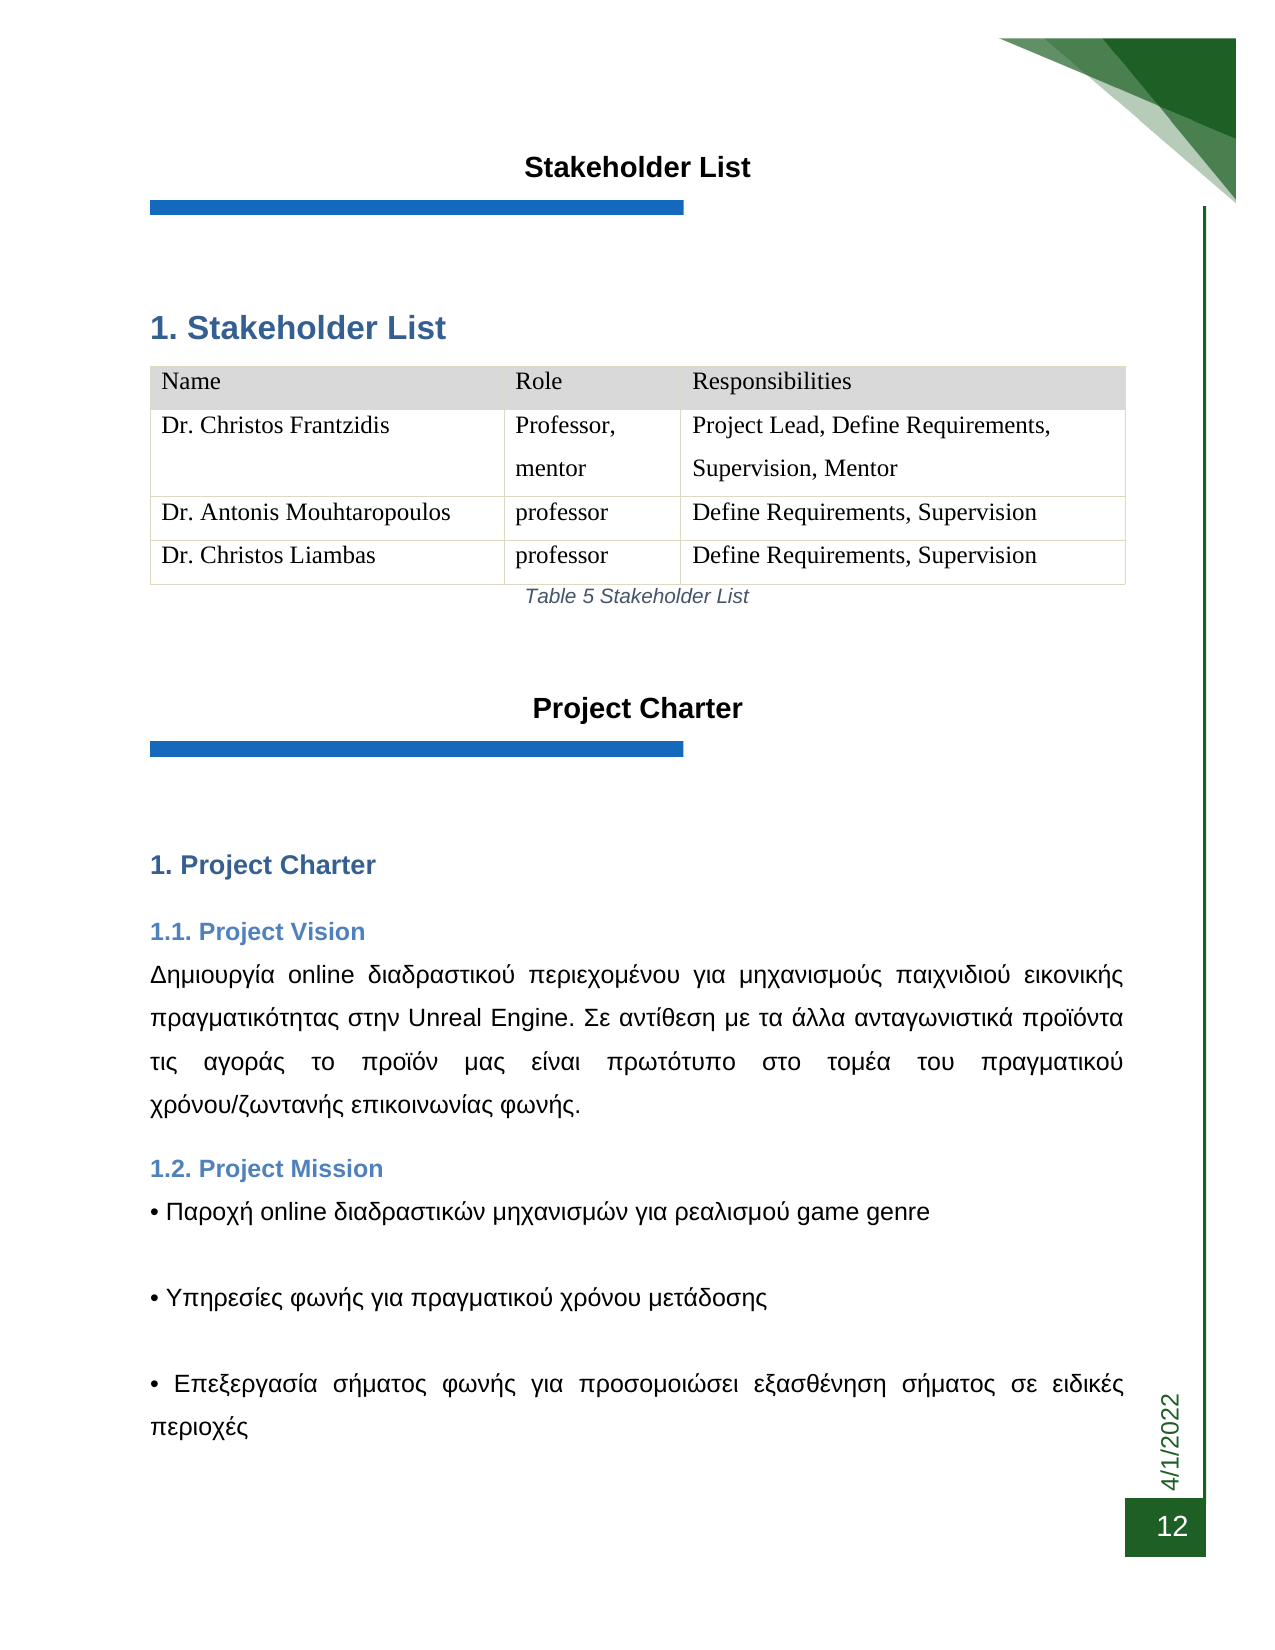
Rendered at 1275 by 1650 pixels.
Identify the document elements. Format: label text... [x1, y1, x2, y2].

table_header Responsibilities [681, 367, 1125, 409]
table_cell Define Requirements, Supervision [681, 497, 1125, 540]
picture [150, 741, 684, 757]
table_cell professor [505, 541, 680, 584]
table_cell Define Requirements, Supervision [681, 541, 1125, 584]
text • Υπηρεσίες φωνής για πραγματικού χρόνου μετάδοσης [150, 1283, 1125, 1312]
text • Επεξεργασία σήματος φωνής για προσομοιώσει εξασθένηση σήματος σε ειδικές περιοχές [150, 1369, 1125, 1441]
text 1. Stakeholder List [150, 308, 1125, 346]
text Stakeholder List [150, 150, 1125, 183]
text • Παροχή online διαδραστικών μηχανισμών για ρεαλισμού game genre [150, 1197, 1125, 1225]
table_cell Professor, mentor [505, 410, 680, 496]
table_cell Dr. Christos Frantzidis [151, 410, 504, 496]
picture [997, 38, 1236, 204]
table_cell Project Lead, Define Requirements, Supervision, Mentor [681, 410, 1125, 496]
picture [150, 200, 684, 215]
text Δημιουργία online διαδραστικού περιεχομένου για μηχανισμούς παιχνιδιού εικονικής πραγματικότητας στην Unreal Engine. Σε αντίθεση με τα άλλα ανταγωνιστικά προϊόντα τις αγοράς το προϊόν μας είναι πρωτότυπο στο τομέα του πραγματικού χρόνου/ζωντανής επικοινωνίας φωνής. [150, 960, 1125, 1118]
text Project Charter [150, 691, 1125, 725]
table_header Role [505, 367, 680, 409]
text Table 5 Stakeholder List [150, 585, 1125, 608]
text 1.2. Project Mission [150, 1153, 1125, 1182]
table_cell professor [505, 497, 680, 540]
table_cell Dr. Antonis Mouhtaropoulos [151, 497, 504, 540]
table_cell Dr. Christos Liambas [151, 541, 504, 584]
table_header Name [151, 367, 504, 409]
text 1. Project Charter [150, 849, 1125, 881]
text 1.1. Project Vision [150, 917, 1125, 946]
